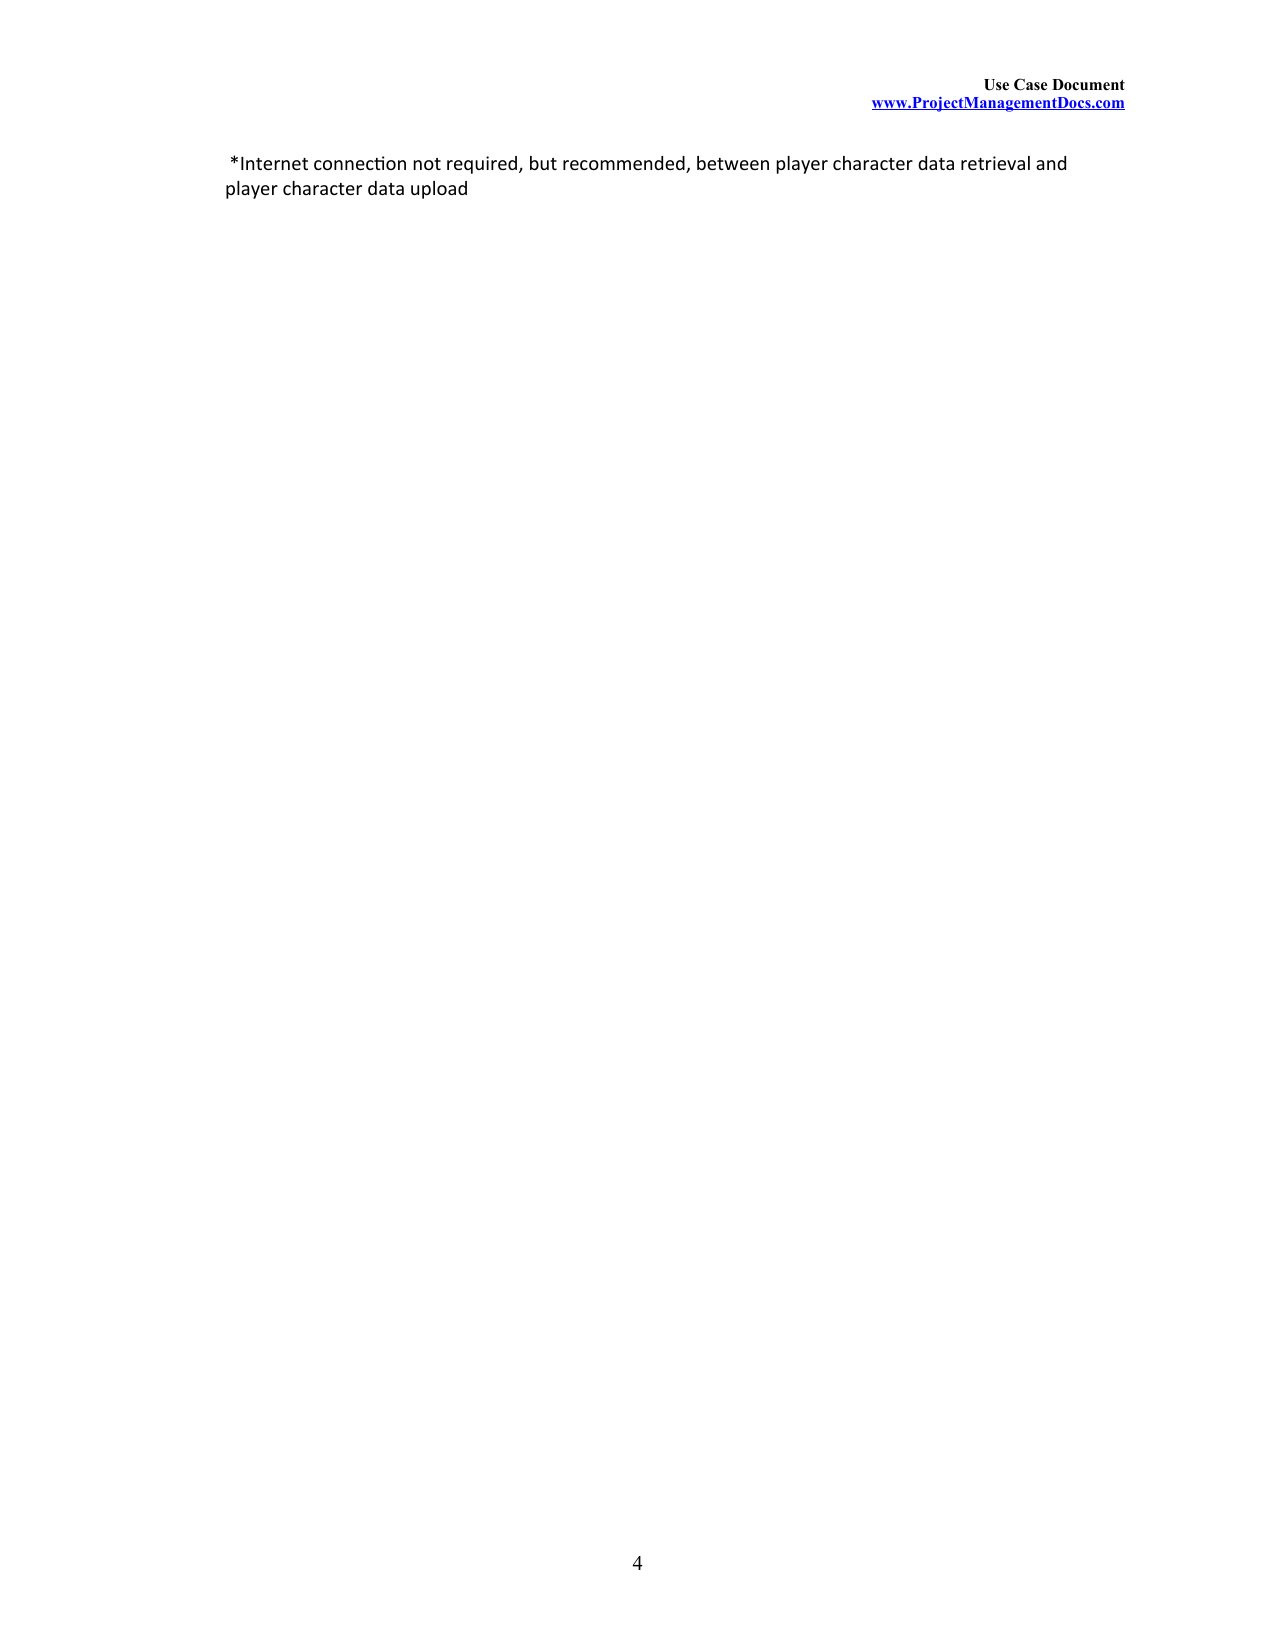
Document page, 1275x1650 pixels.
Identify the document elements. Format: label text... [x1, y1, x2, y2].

text *Internet connection not required, but recommended, between player character data retrieval and player character data upload [225, 150, 1125, 201]
